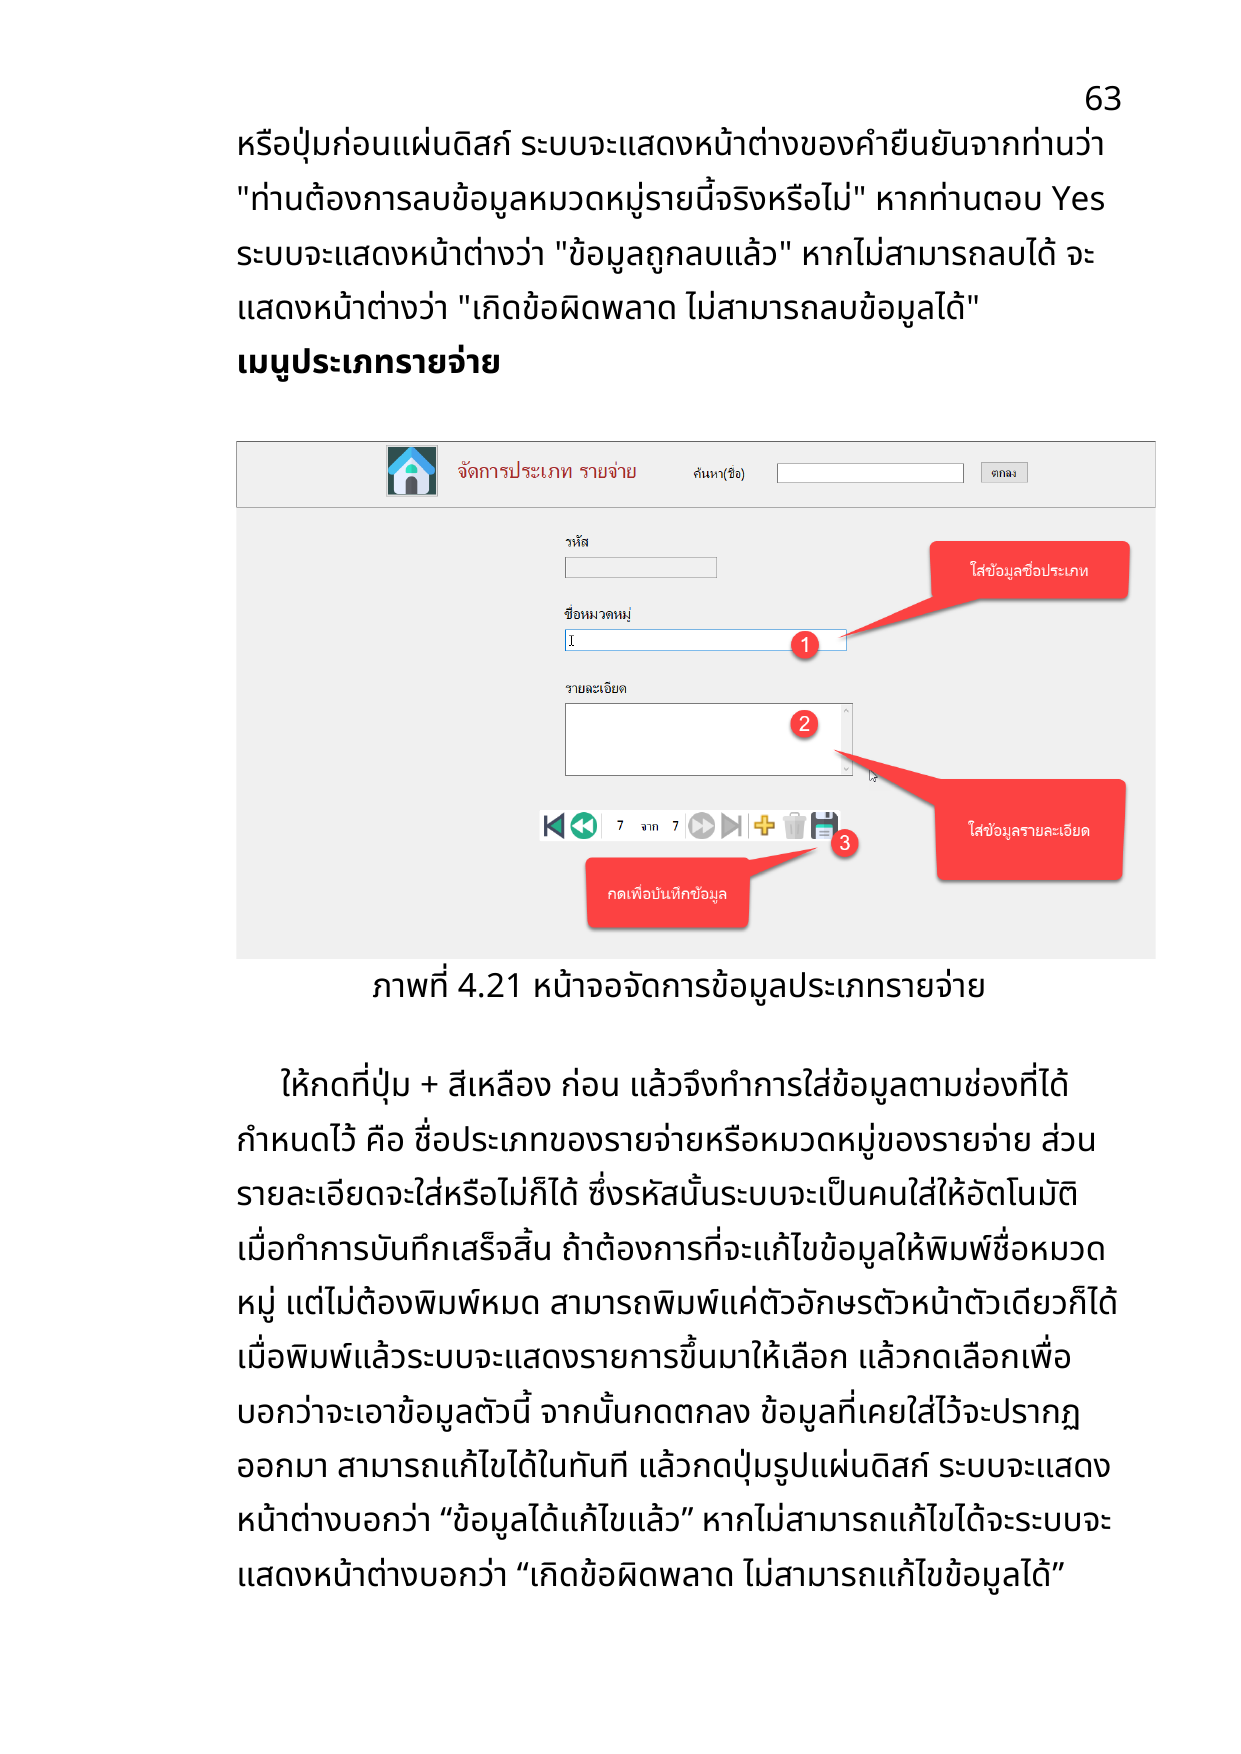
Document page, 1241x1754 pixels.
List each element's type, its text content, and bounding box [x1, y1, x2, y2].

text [236, 1061, 1122, 1601]
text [236, 120, 1122, 334]
picture [236, 441, 1156, 959]
text ภาพที่ 4.21 หน้าจอจัดการข้อมูลประเภทรายจ่าย [236, 962, 1122, 1012]
text เมนูประเภทรายจ่าย [236, 338, 1122, 389]
